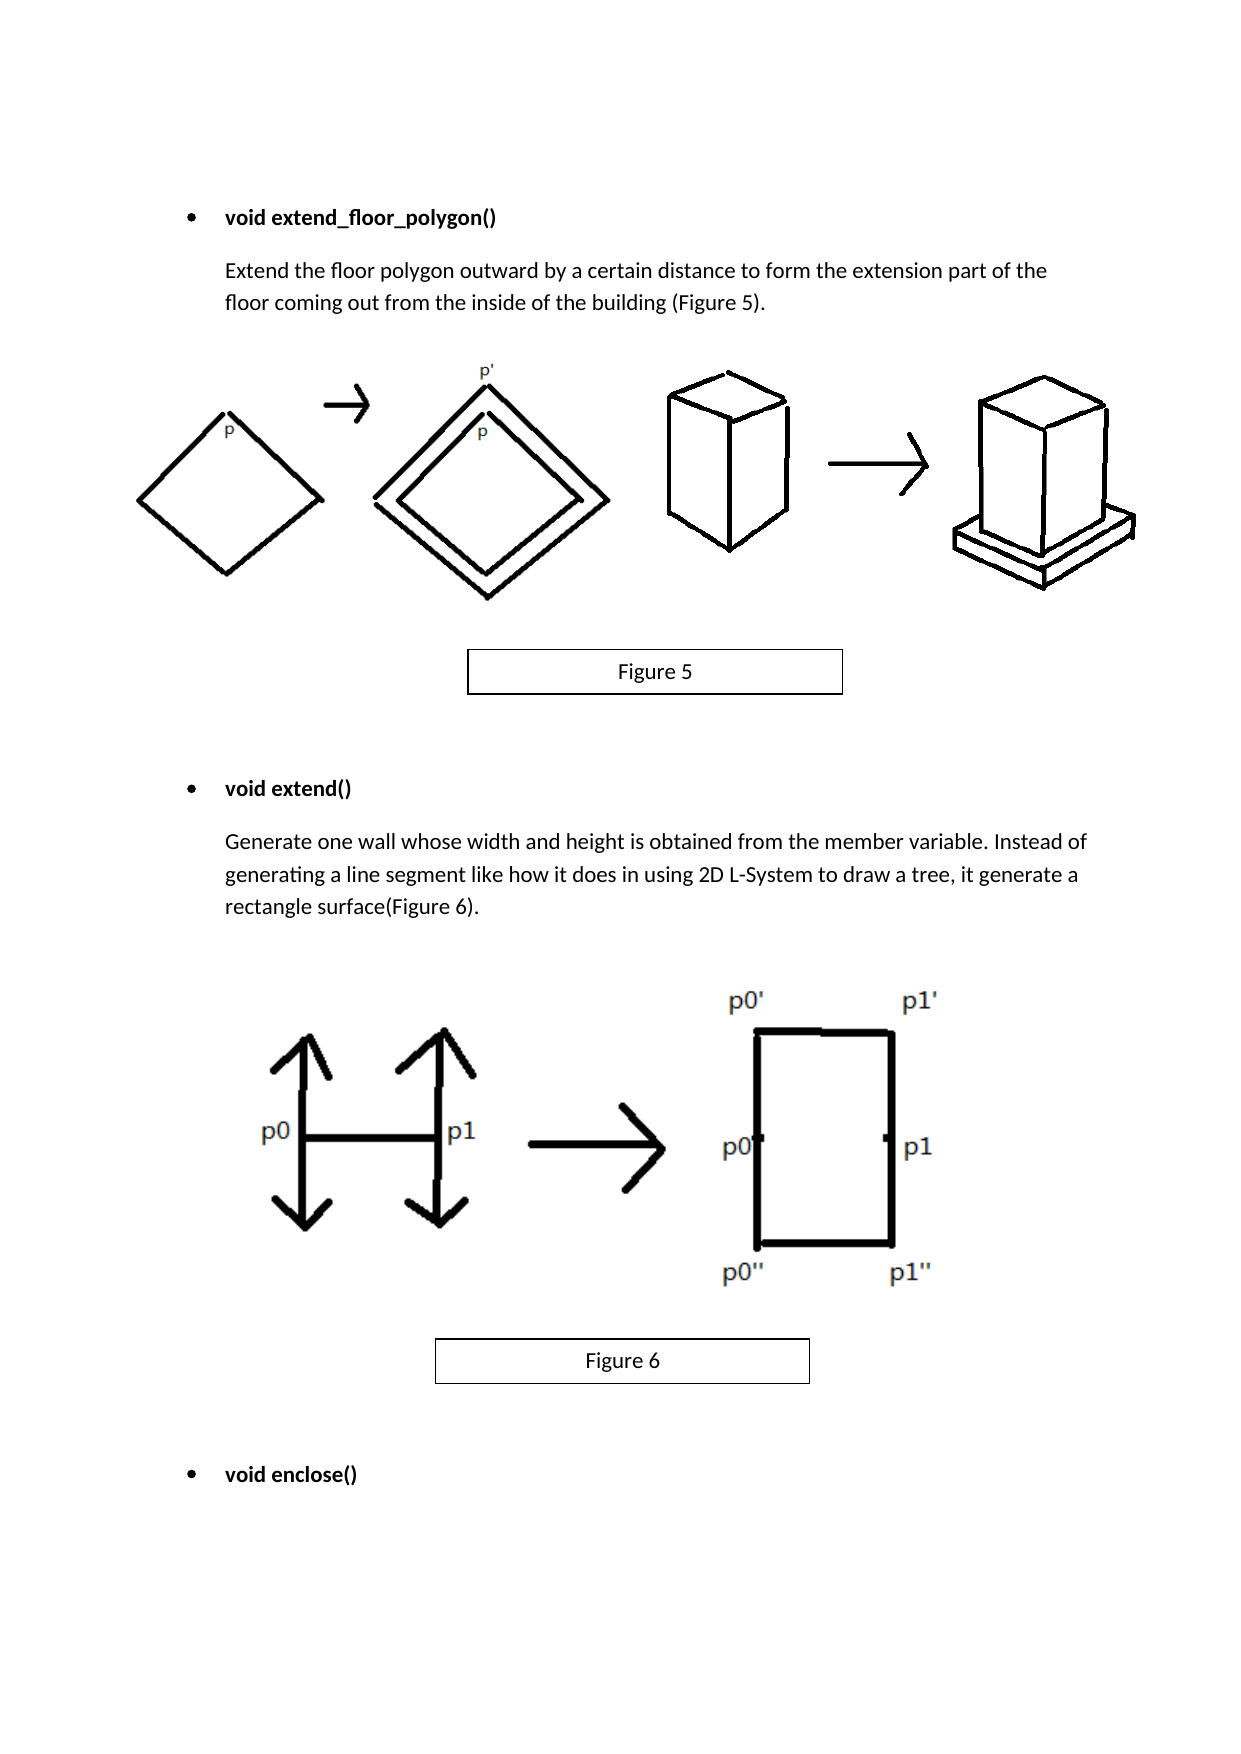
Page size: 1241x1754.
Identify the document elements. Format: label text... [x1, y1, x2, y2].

list void enclose() [187, 1460, 1090, 1488]
text Generate one wall whose width and height is obtained from the member variable. Instead of generating a line segment like how it does in using 2D L-System to draw a tree, it generate a rectangle surface(Figure 6). [225, 827, 1090, 920]
picture [214, 946, 1024, 1340]
picture [84, 346, 626, 609]
picture [654, 360, 1141, 597]
text Extend the floor polygon outward by a certain distance to form the extension part of the floor coming out from the inside of the building (Figure 5). [225, 256, 1090, 316]
list void extend() [187, 774, 1090, 802]
list void extend_floor_polygon() [187, 203, 1090, 231]
